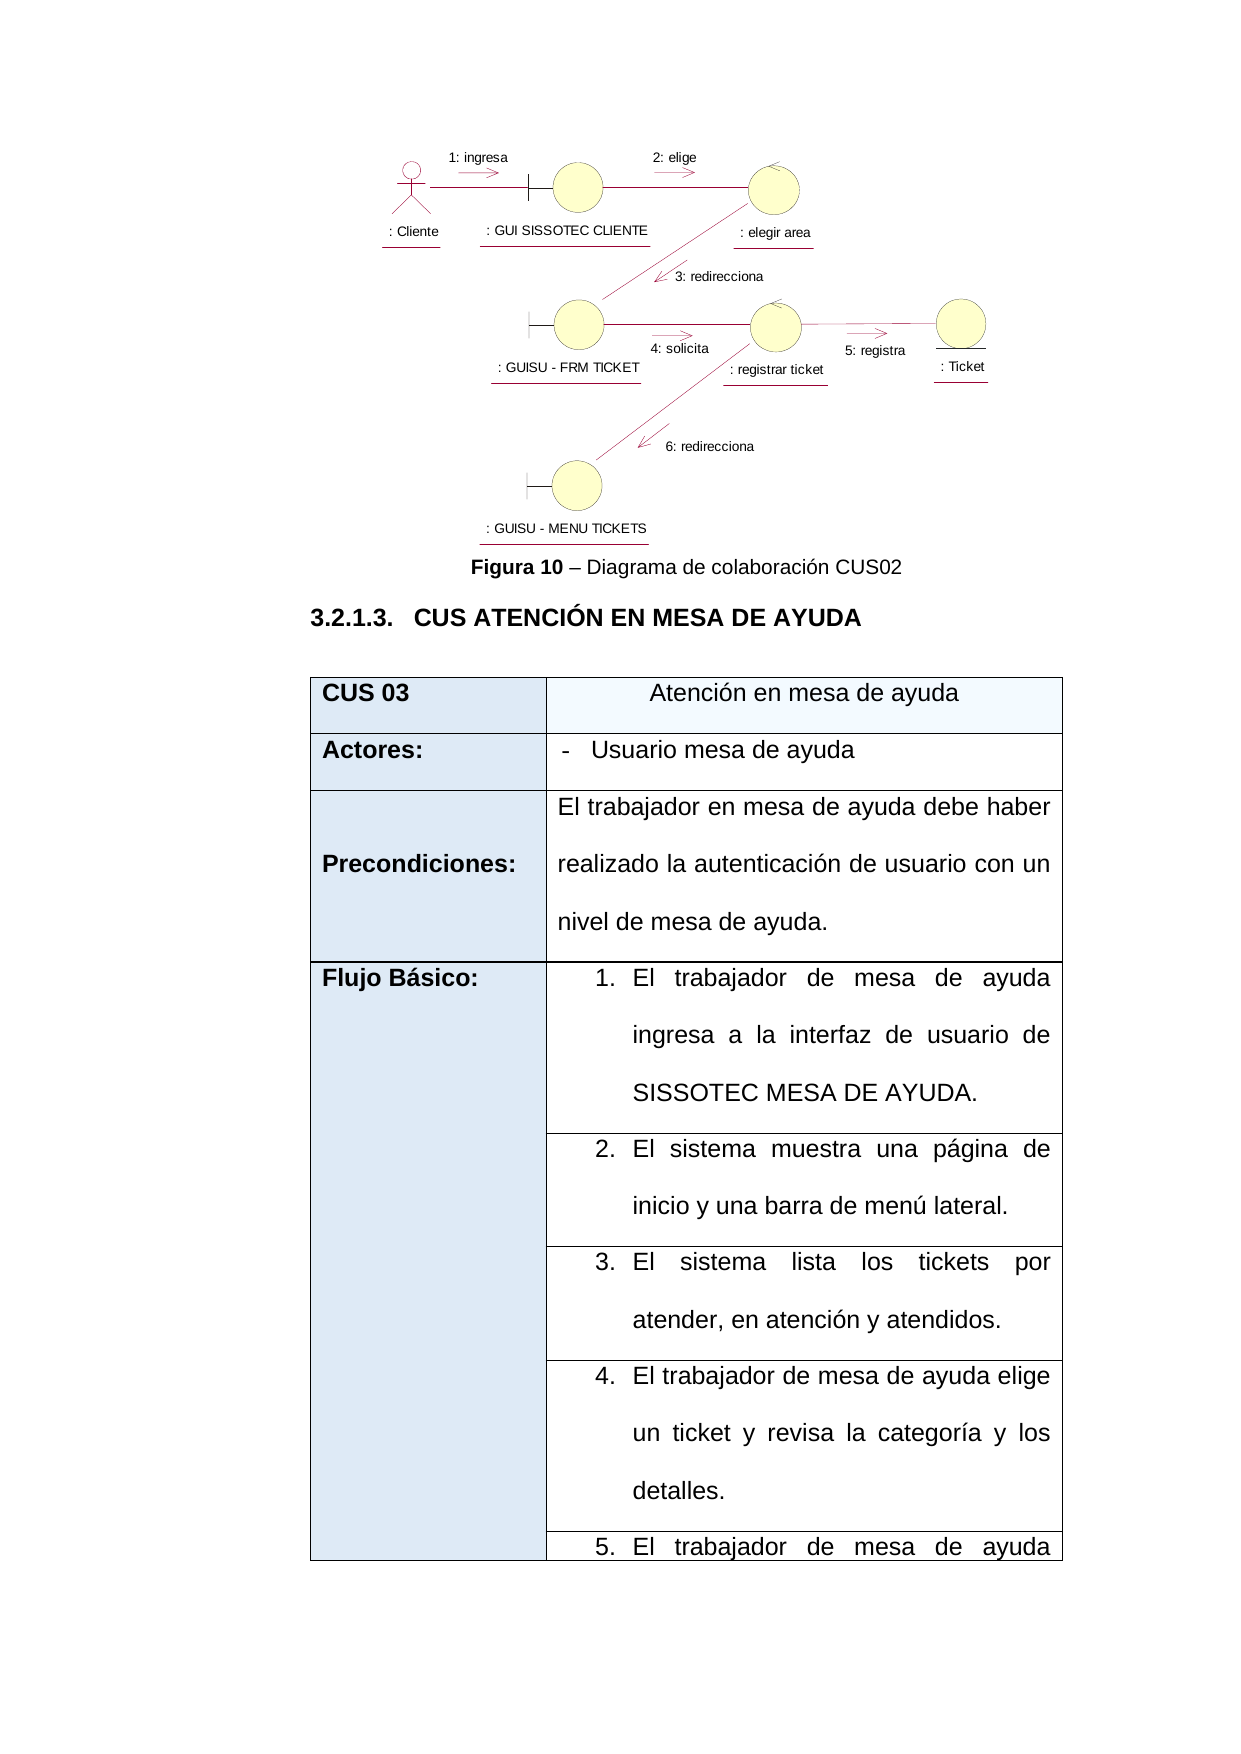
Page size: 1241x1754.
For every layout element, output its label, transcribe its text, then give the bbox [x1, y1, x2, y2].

list CUS ATENCIÓN EN MESA DE AYUDA [310, 603, 1063, 631]
table_header Atención en mesa de ayuda [547, 678, 1062, 733]
table_cell Usuario mesa de ayuda [547, 734, 1062, 790]
table_cell El sistema muestra una página de inicio y una barra de menú lateral. [547, 1134, 1062, 1246]
list Figura 10 – Diagrama de colaboración CUS02 [310, 555, 1063, 579]
table_cell Flujo Básico: [311, 963, 546, 1560]
table_header CUS 03 [311, 678, 546, 733]
table_cell El trabajador en mesa de ayuda debe haber realizado la autenticación de usuario con un nivel de mesa de ayuda. [547, 791, 1062, 961]
table_cell El trabajador de mesa de ayuda ingresa a la interfaz de usuario de SISSOTEC MESA DE AYUDA. [547, 963, 1062, 1132]
table_cell Actores: [311, 734, 546, 790]
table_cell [547, 1532, 1062, 1560]
table_cell Precondiciones: [311, 791, 546, 961]
table_cell El trabajador de mesa de ayuda elige un ticket y revisa la categoría y los detalles. [547, 1361, 1062, 1531]
table_cell El sistema lista los tickets por atender, en atención y atendidos. [547, 1247, 1062, 1359]
